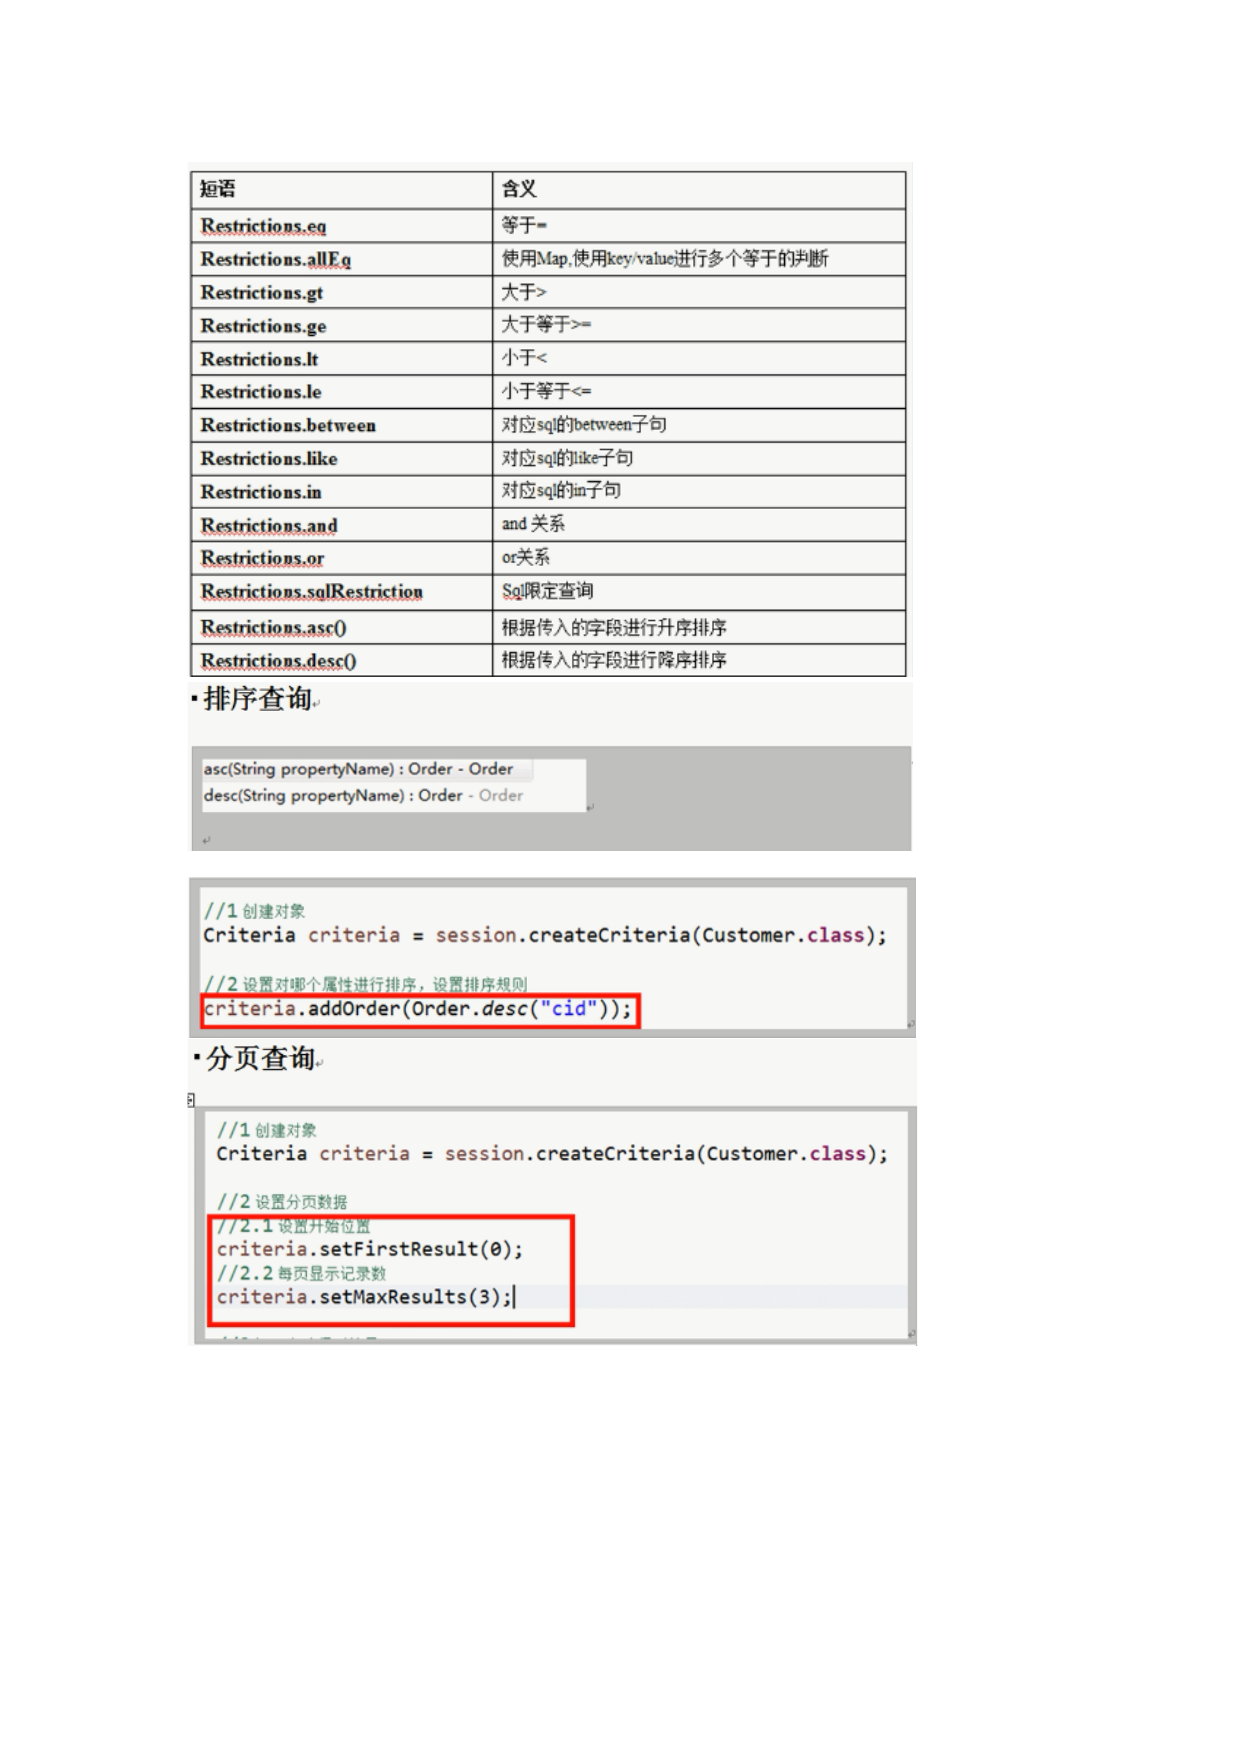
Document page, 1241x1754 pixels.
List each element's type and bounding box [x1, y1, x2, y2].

picture [187, 162, 913, 677]
picture [187, 877, 916, 1038]
picture [187, 682, 913, 851]
picture [187, 1039, 918, 1346]
